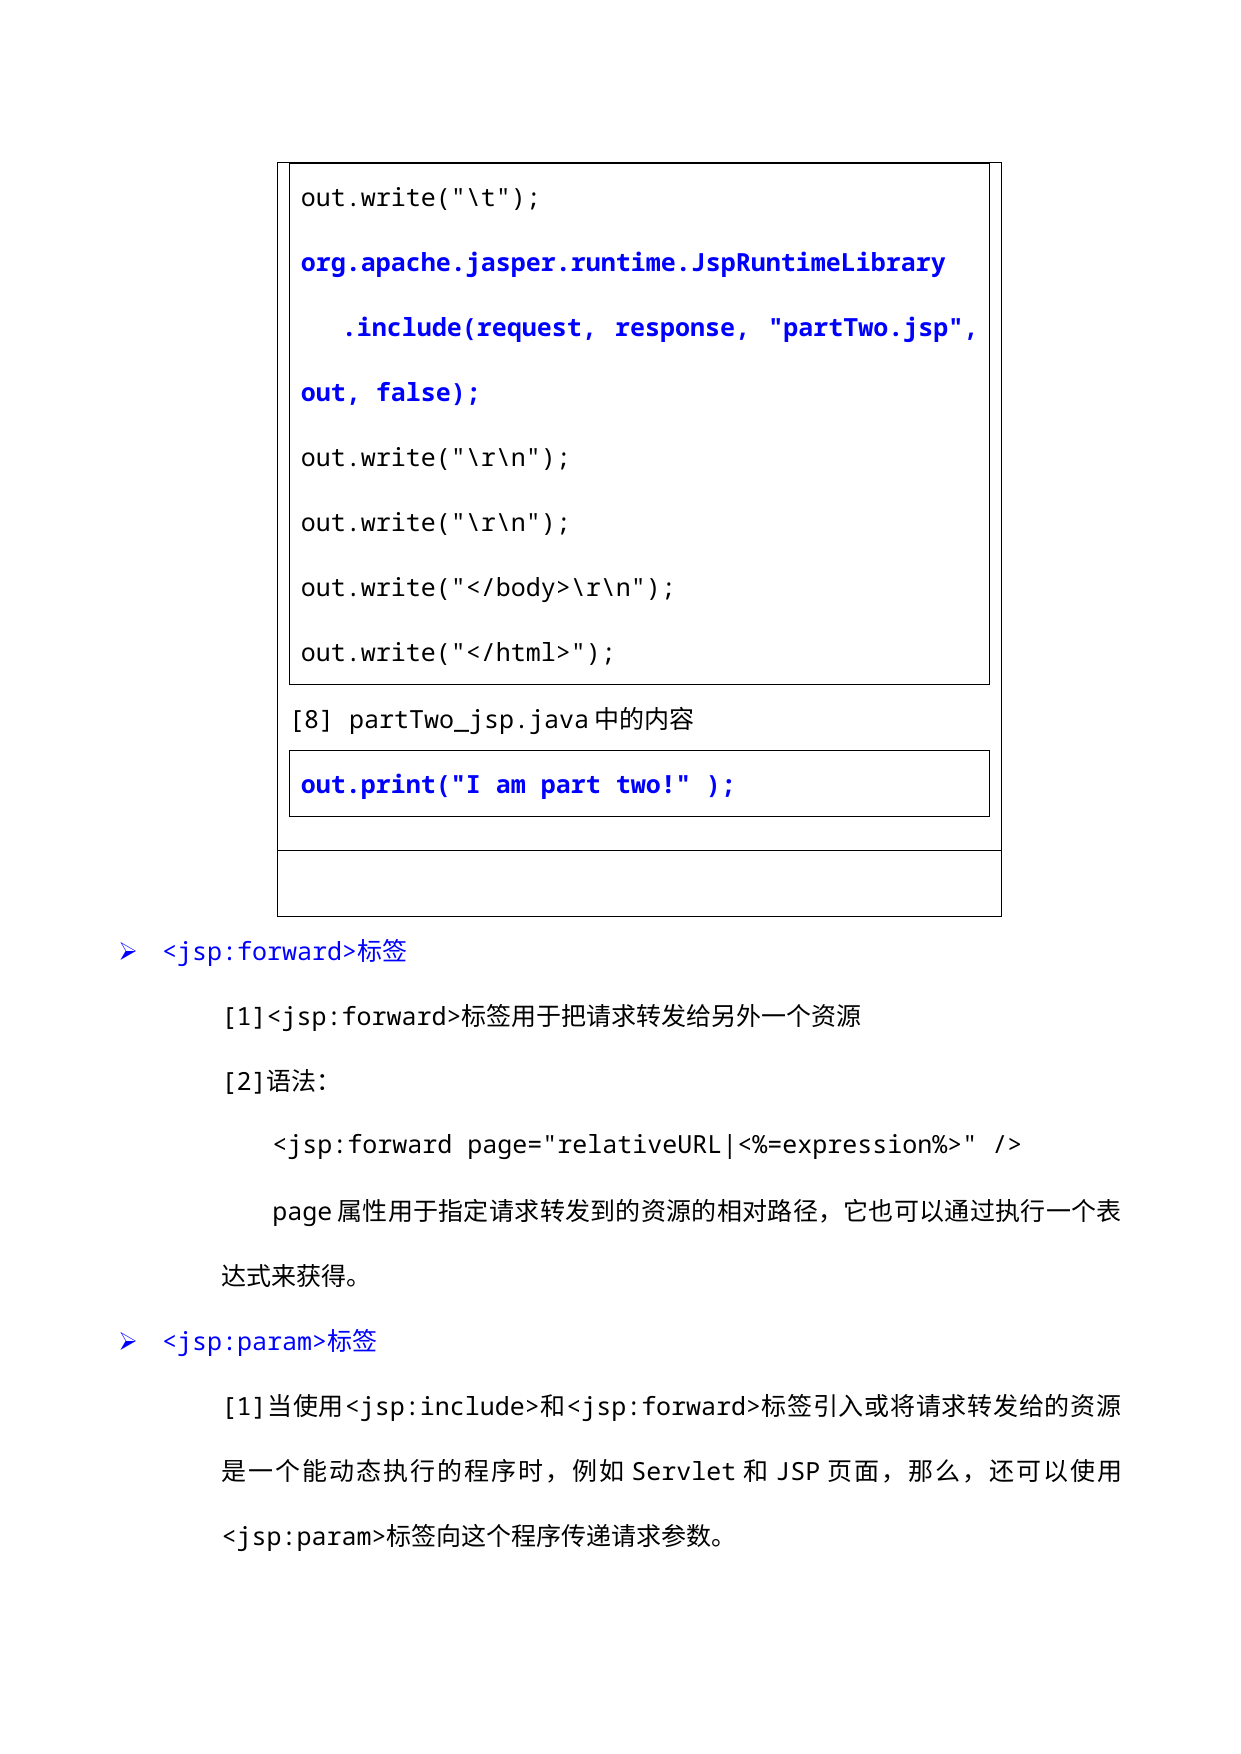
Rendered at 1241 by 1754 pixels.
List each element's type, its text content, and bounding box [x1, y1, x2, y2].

list [2]语法： [221, 1047, 1122, 1112]
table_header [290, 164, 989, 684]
list [1]当使用<jsp:include>和<jsp:forward>标签引入或将请求转发给的资源是一个能动态执行的程序时，例如Servlet和JSP页面，那么，还可以使用<jsp:param>标签向这个程序传递请求参数。 [221, 1372, 1122, 1567]
list <jsp:forward page="relativeURL|<%=expression%>" /> [221, 1112, 1122, 1177]
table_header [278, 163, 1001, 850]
list <jsp:param>标签 [118, 1307, 1122, 1372]
list [1]<jsp:forward>标签用于把请求转发给另外一个资源 [221, 982, 1122, 1047]
list <jsp:forward>标签 [118, 917, 1122, 982]
list page属性用于指定请求转发到的资源的相对路径，它也可以通过执行一个表达式来获得。 [221, 1177, 1122, 1307]
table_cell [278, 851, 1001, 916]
